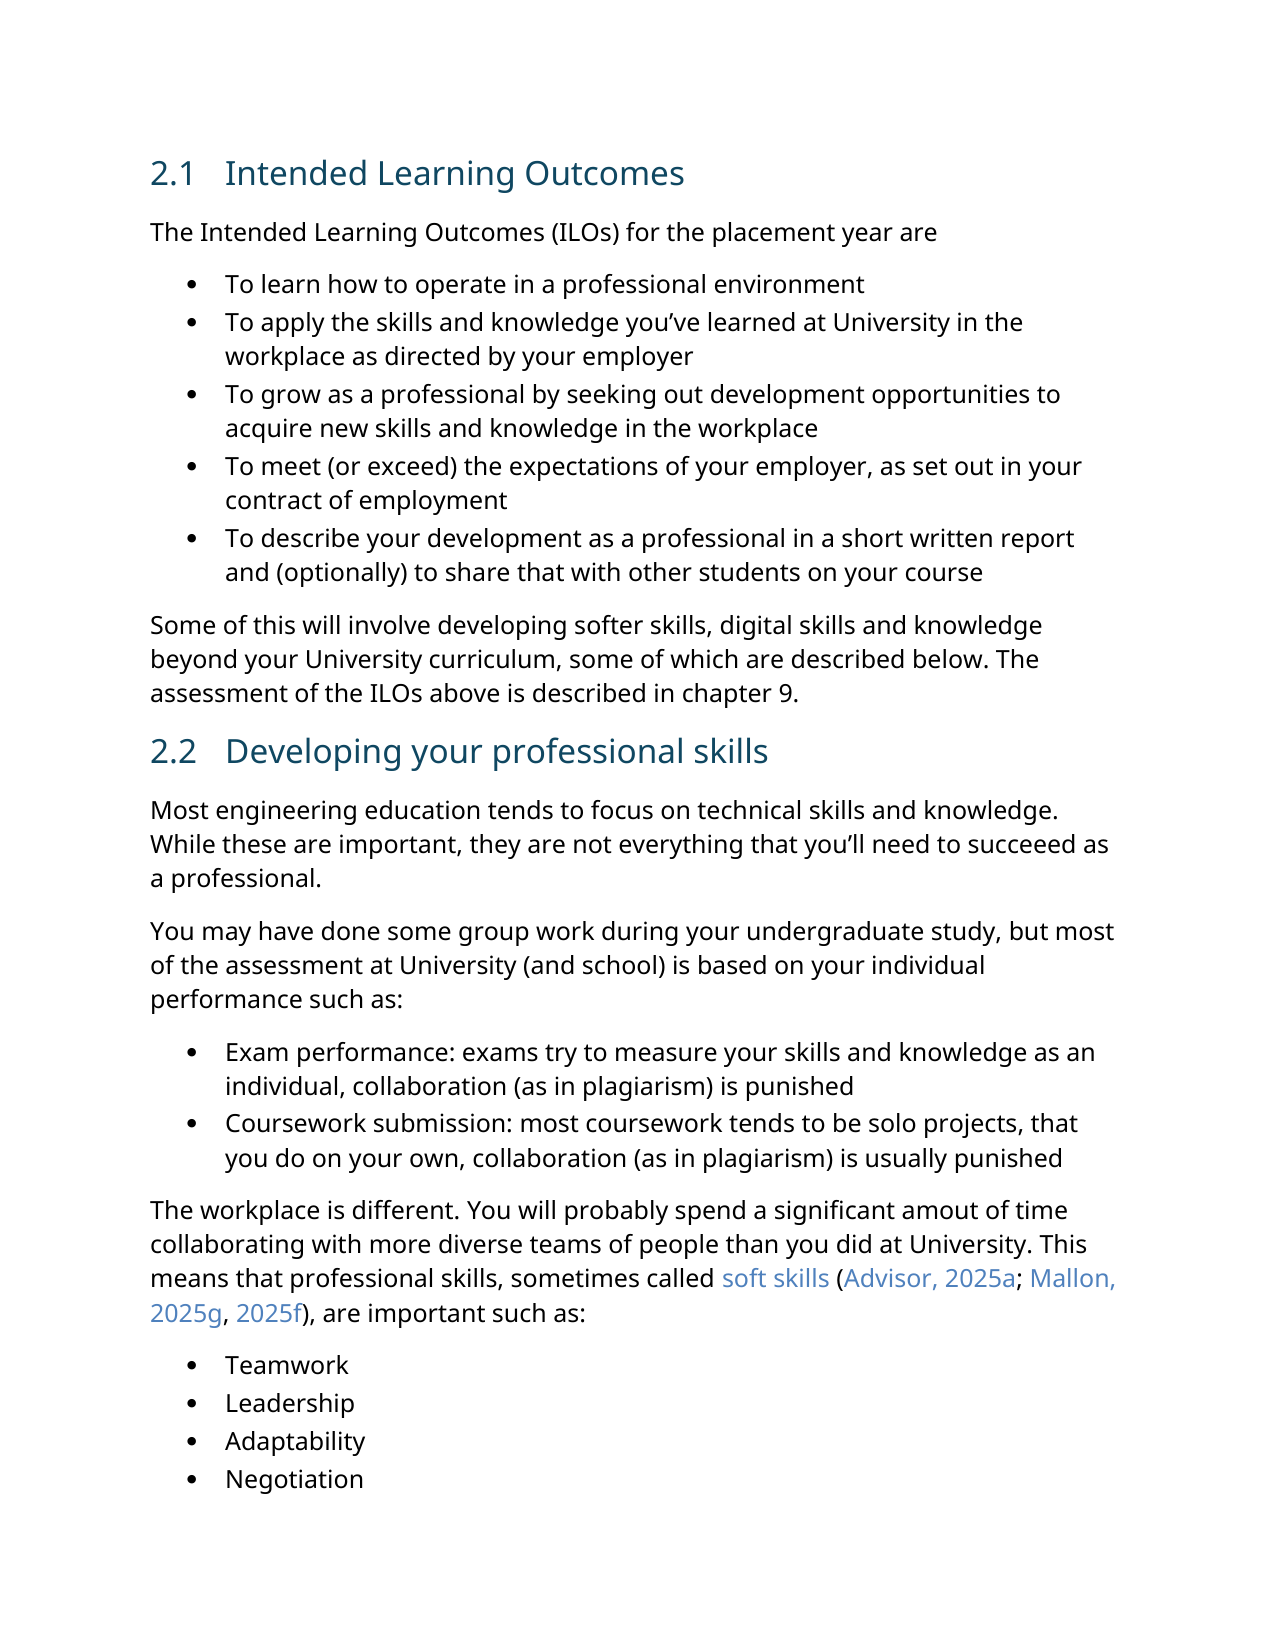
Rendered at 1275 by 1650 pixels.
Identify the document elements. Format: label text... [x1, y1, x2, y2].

list To describe your development as a professional in a short written report and (optionally) to share that with other students on your course [187, 520, 1125, 588]
list To grow as a professional by seeking out development opportunities to acquire new skills and knowledge in the workplace [187, 377, 1125, 445]
list Teamwork [187, 1348, 1125, 1382]
list Exam performance: exams try to measure your skills and knowledge as an individual, collaboration (as in plagiarism) is punished [187, 1034, 1125, 1102]
list Adaptability [187, 1424, 1125, 1458]
text Most engineering education tends to focus on technical skills and knowledge. While these are important, they are not everything that you’ll need to succeeed as a professional. [150, 792, 1125, 894]
list Leadership [187, 1386, 1125, 1420]
subtitle 2.1 Intended Learning Outcomes [150, 150, 1125, 195]
text Some of this will involve developing softer skills, digital skills and knowledge beyond your University curriculum, some of which are described below. The assessment of the ILOs above is described in chapter 9. [150, 607, 1125, 709]
list To learn how to operate in a professional environment [187, 267, 1125, 301]
text You may have done some group work during your undergraduate study, but most of the assessment at University (and school) is based on your individual performance such as: [150, 913, 1125, 1016]
text The Intended Learning Outcomes (ILOs) for the placement year are [150, 214, 1125, 248]
subtitle 2.2 Developing your professional skills [150, 728, 1125, 774]
list To meet (or exceed) the expectations of your employer, as set out in your contract of employment [187, 448, 1125, 517]
text The workplace is different. You will probably spend a significant amout of time collaborating with more diverse teams of people than you did at University. This means that professional skills, sometimes called soft skills (Advisor, 2025a; Mallon, 2025g, 2025f), are important such as: [150, 1193, 1125, 1329]
list Coursework submission: most coursework tends to be solo projects, that you do on your own, collaboration (as in plagiarism) is usually punished [187, 1106, 1125, 1174]
list Negotiation [187, 1461, 1125, 1496]
list To apply the skills and knowledge you’ve learned at University in the workplace as directed by your employer [187, 305, 1125, 373]
